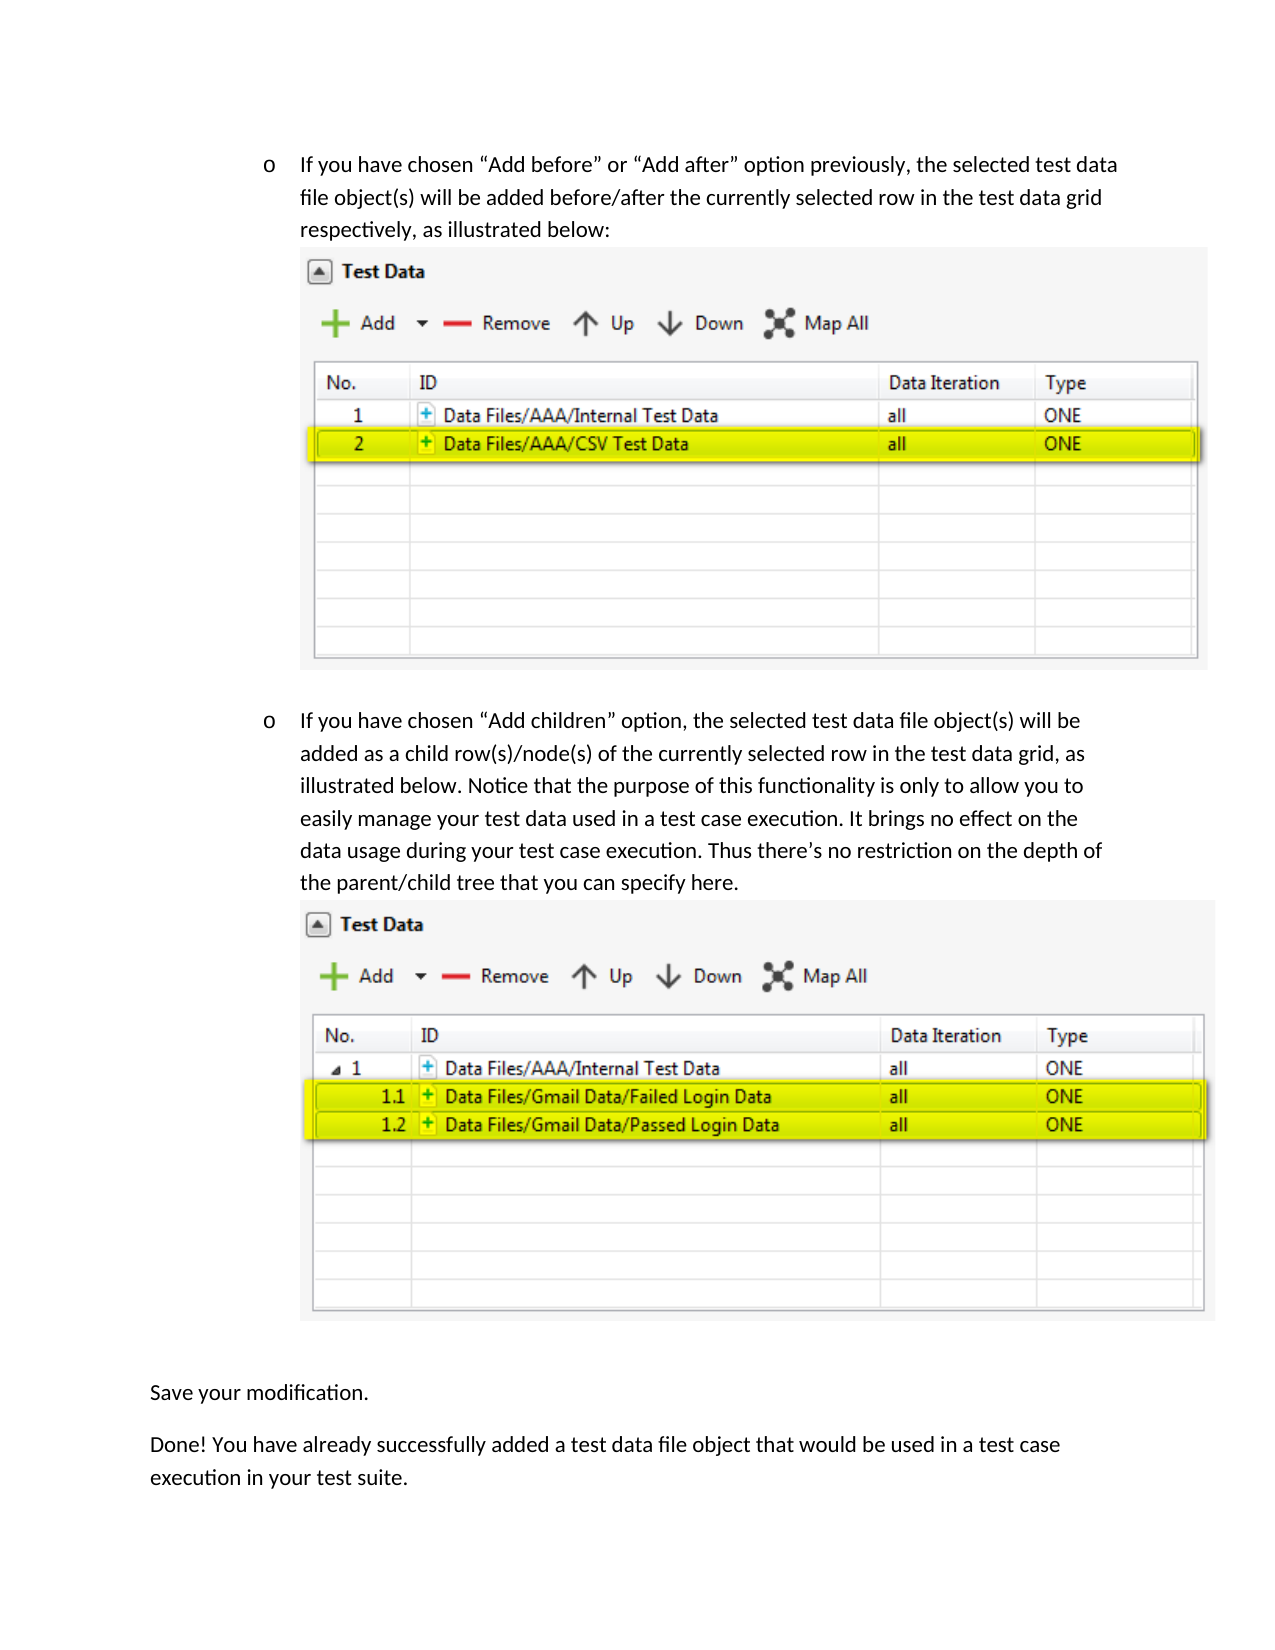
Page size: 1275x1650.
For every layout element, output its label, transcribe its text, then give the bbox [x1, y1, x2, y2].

picture [300, 900, 1216, 1321]
text Done! You have already successfully added a test data file object that would be used in a test case execution in your test suite. [150, 1431, 1125, 1491]
text Save your modification. [150, 1378, 1125, 1406]
list If you have chosen “Add children” option, the selected test data file object(s) will be added as a child row(s)/node(s) of the currently selected row in the test data grid, as illustrated below. Notice that the purpose of this functionality is only to allow you to easily manage your test data used in a test case execution. It brings no effect on the data usage during your test case execution. Thus there’s no restriction on the depth of the parent/child tree that you can specify here. [262, 706, 1125, 896]
picture [300, 247, 1208, 670]
list If you have chosen “Add before” or “Add after” option previously, the selected test data file object(s) will be added before/after the currently selected row in the test data grid respectively, as illustrated below: [262, 150, 1125, 243]
